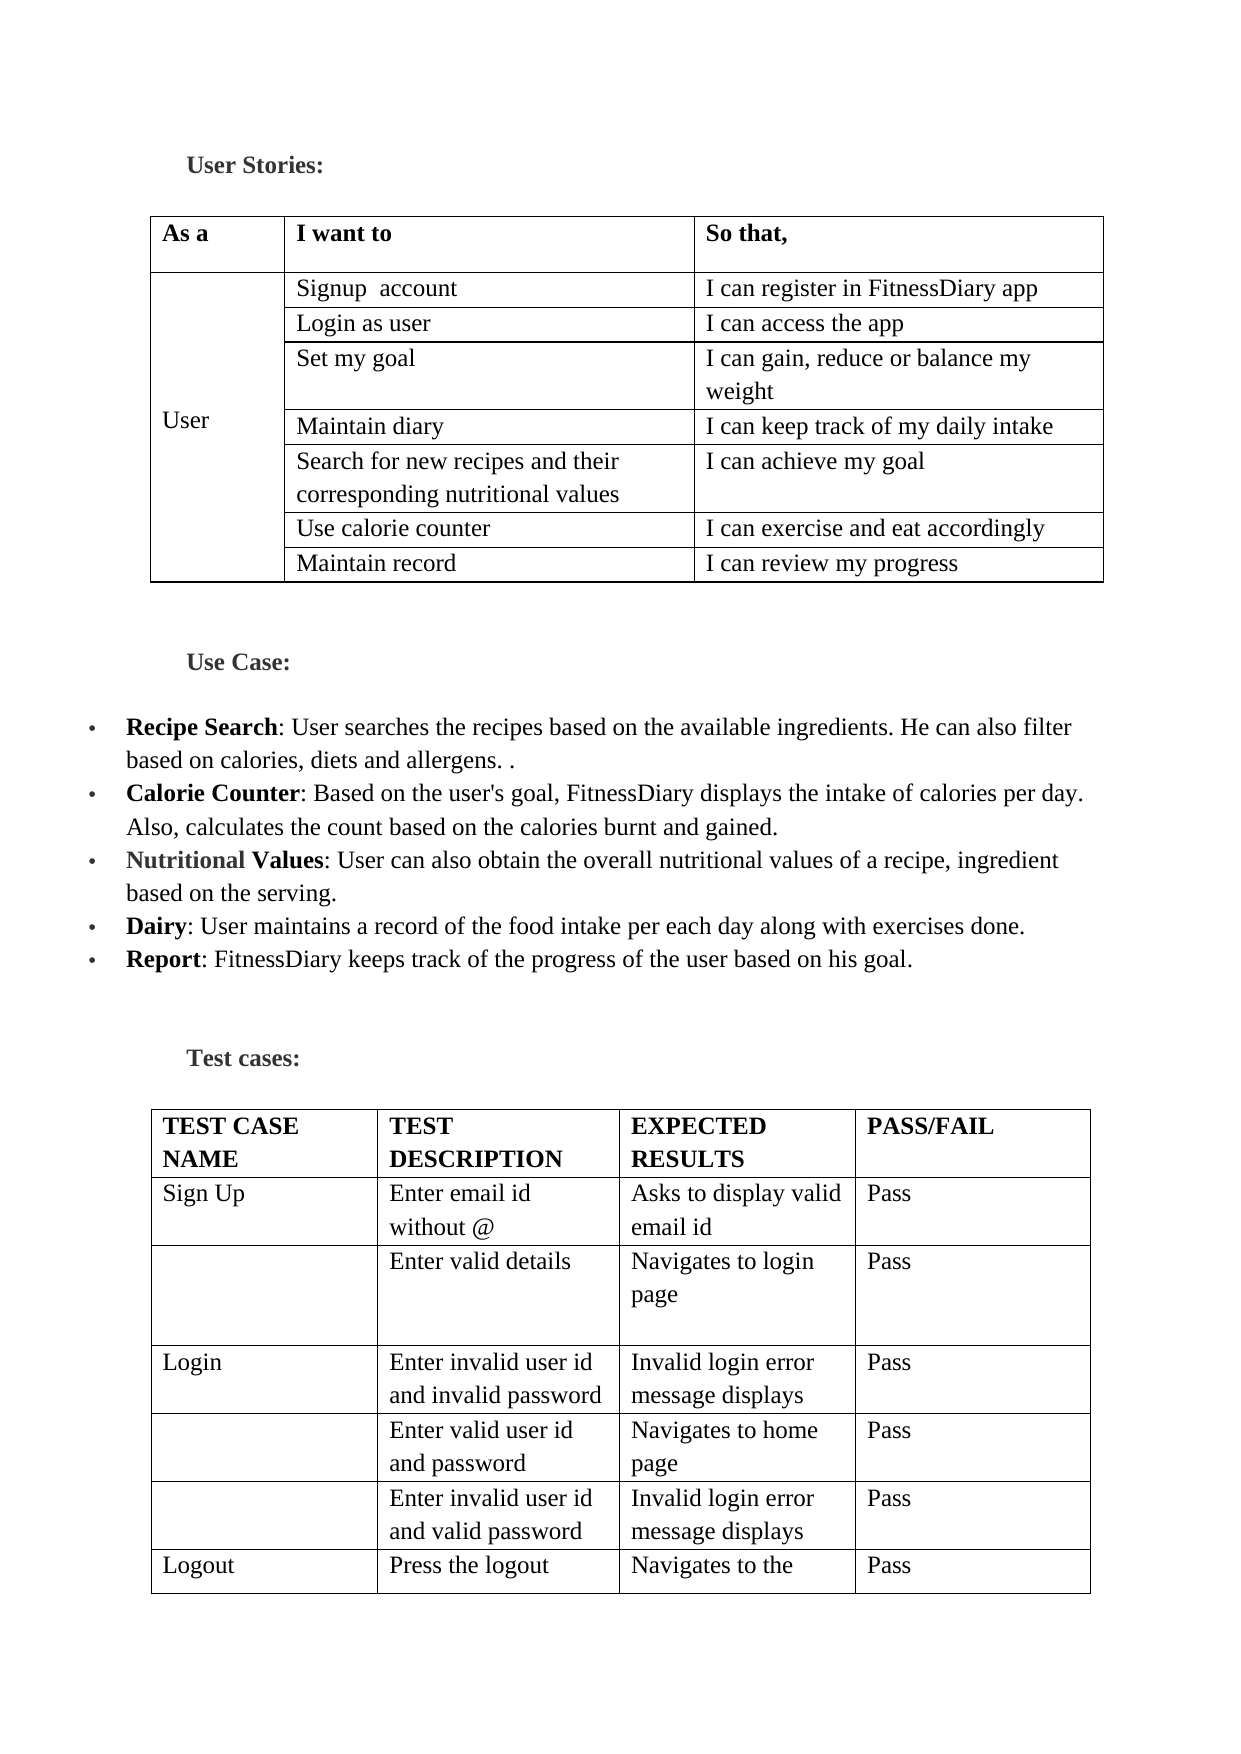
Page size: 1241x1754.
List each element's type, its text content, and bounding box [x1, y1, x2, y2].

table_cell Enter email id without @ [378, 1178, 619, 1244]
table_cell Pass [856, 1482, 1090, 1549]
table_cell [152, 1246, 377, 1345]
table_header So that, [695, 217, 1103, 272]
table_header EXPECTED RESULTS [620, 1110, 855, 1177]
text User Stories: [186, 150, 1176, 179]
text Test cases: [186, 1043, 1176, 1072]
table_cell User [151, 273, 284, 581]
text Use Case: [186, 647, 1176, 676]
table_cell Maintain diary [285, 410, 694, 444]
table_cell Invalid login error message displays [620, 1346, 855, 1413]
table_cell Enter valid user id and password [378, 1414, 619, 1481]
table_cell I can review my progress [695, 548, 1103, 581]
table_cell Enter invalid user id and valid password [378, 1482, 619, 1549]
table_header PASS/FAIL [856, 1110, 1090, 1177]
table_cell Navigates to home page [620, 1414, 855, 1481]
table_header TEST CASE NAME [152, 1110, 377, 1177]
table_cell Use calorie counter [285, 513, 694, 547]
list Report: FitnessDiary keeps track of the progress of the user based on his goal. [88, 944, 1091, 973]
table_cell Enter valid details [378, 1246, 619, 1345]
table_header As a [151, 217, 284, 272]
list Dairy: User maintains a record of the food intake per each day along with exercises done. [88, 911, 1091, 940]
table_cell Search for new recipes and their corresponding nutritional values [285, 445, 694, 512]
table_cell I can exercise and eat accordingly [695, 513, 1103, 547]
table_cell Login as user [285, 308, 694, 341]
table_cell Invalid login error message displays [620, 1482, 855, 1549]
table_cell I can register in FitnessDiary app [695, 273, 1103, 307]
table_cell [152, 1482, 377, 1549]
table_cell I can gain, reduce or balance my weight [695, 343, 1103, 409]
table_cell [378, 1550, 619, 1593]
table_cell Pass [856, 1178, 1090, 1244]
table_header I want to [285, 217, 694, 272]
table_cell Pass [856, 1550, 1090, 1593]
table_cell Asks to display valid email id [620, 1178, 855, 1244]
table_cell [152, 1414, 377, 1481]
table_header TEST DESCRIPTION [378, 1110, 619, 1177]
table_cell Signup account [285, 273, 694, 307]
list Recipe Search: User searches the recipes based on the available ingredients. He can also filter based on calories, diets and allergens. . [88, 712, 1091, 774]
table_cell I can keep track of my daily intake [695, 410, 1103, 444]
table_cell Pass [856, 1346, 1090, 1413]
list Calorie Counter: Based on the user's goal, FitnessDiary displays the intake of calories per day. Also, calculates the count based on the calories burnt and gained. [88, 778, 1091, 840]
table_cell Logout [152, 1550, 377, 1593]
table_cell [620, 1550, 855, 1593]
table_cell Navigates to login page [620, 1246, 855, 1345]
table_cell Set my goal [285, 343, 694, 409]
table_cell Pass [856, 1246, 1090, 1345]
table_cell Maintain record [285, 548, 694, 581]
table_cell Sign Up [152, 1178, 377, 1244]
table_cell I can access the app [695, 308, 1103, 341]
list Nutritional Values: User can also obtain the overall nutritional values of a recipe, ingredient based on the serving. [88, 845, 1091, 907]
table_cell Pass [856, 1414, 1090, 1481]
table_cell I can achieve my goal [695, 445, 1103, 512]
table_cell Enter invalid user id and invalid password [378, 1346, 619, 1413]
table_cell Login [152, 1346, 377, 1413]
